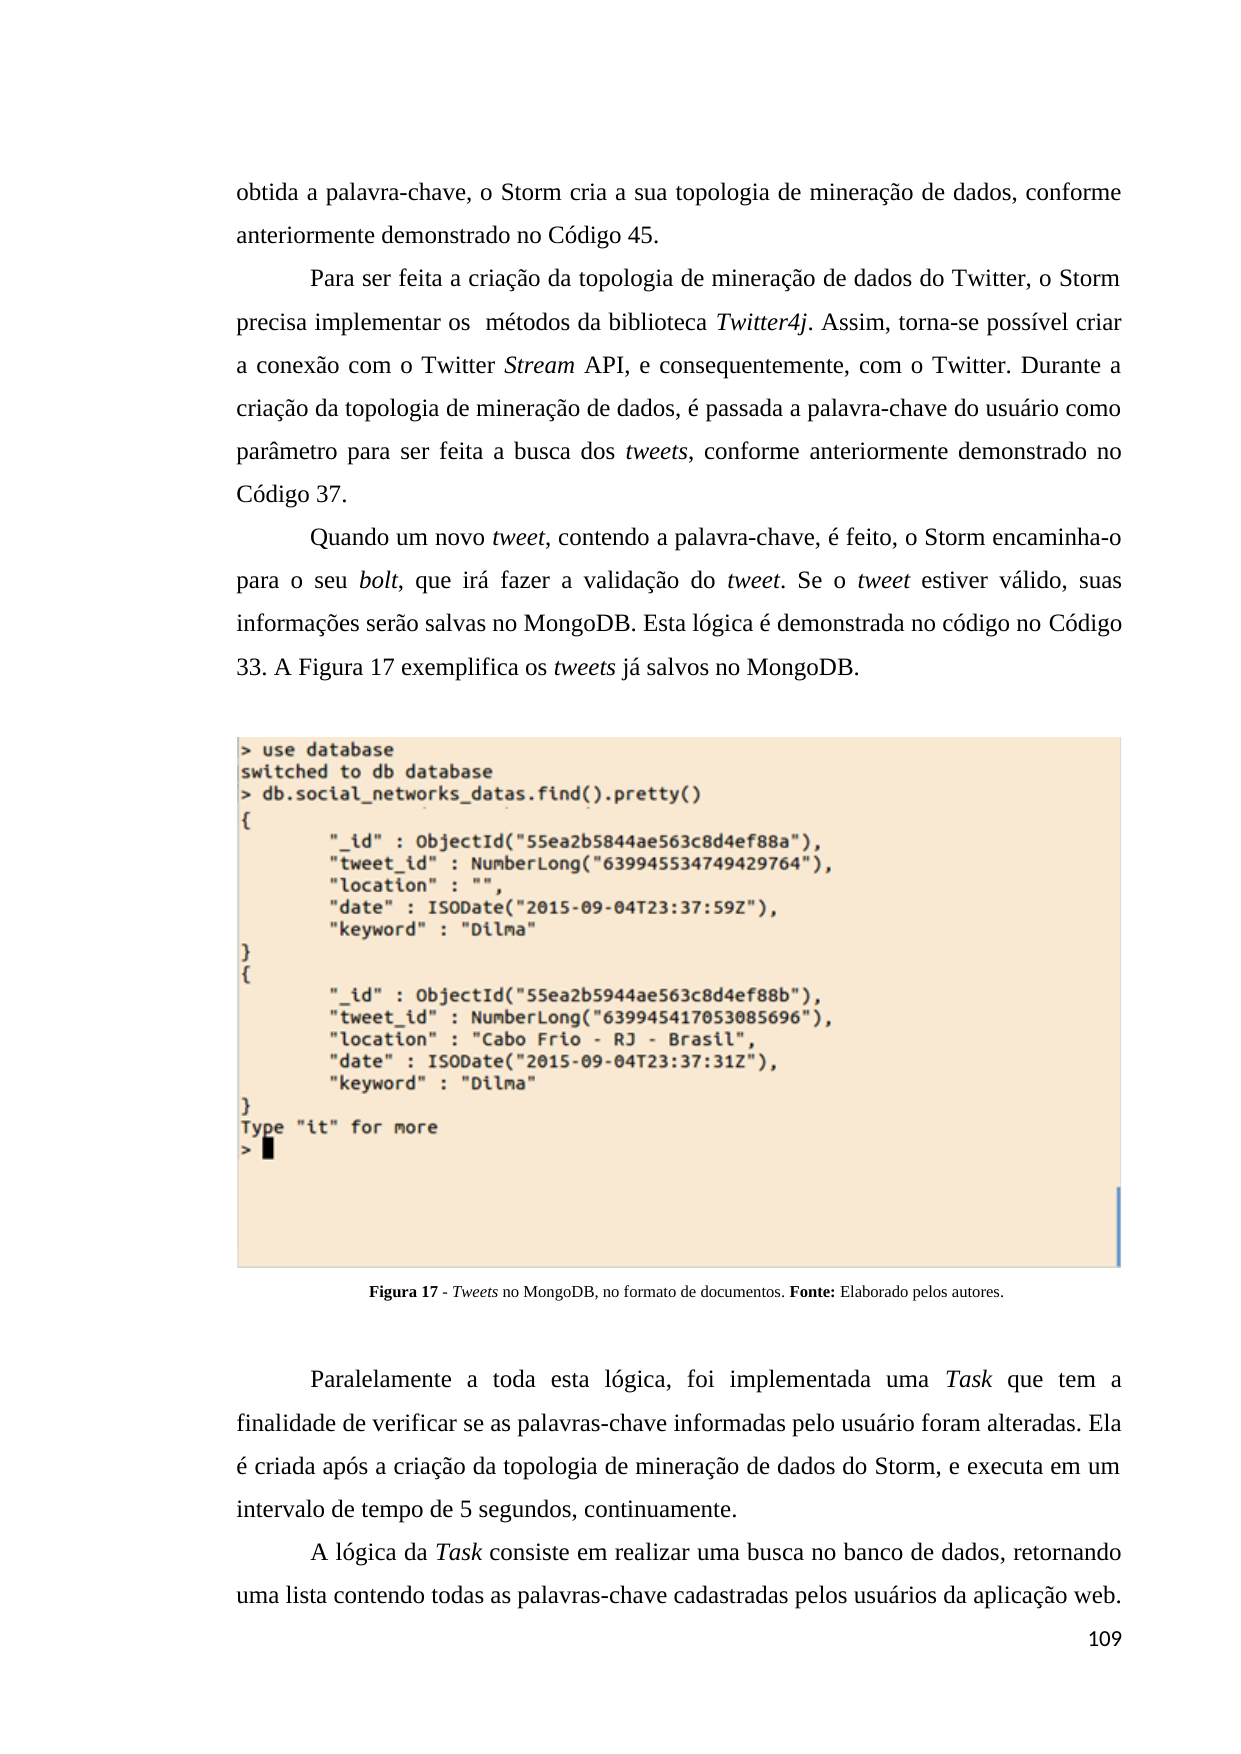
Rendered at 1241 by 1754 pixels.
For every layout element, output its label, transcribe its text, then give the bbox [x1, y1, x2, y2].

text Quando um novo tweet, contendo a palavra-chave, é feito, o Storm encaminha-o para o seu bolt, que irá fazer a validação do tweet. Se o tweet estiver válido, suas informações serão salvas no MongoDB. Esta lógica é demonstrada no código no Código 33. A Figura 17 exemplifica os tweets já salvos no MongoDB. [236, 522, 1122, 680]
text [236, 1537, 1122, 1609]
text Para ser feita a criação da topologia de mineração de dados do Twitter, o Storm precisa implementar os métodos da biblioteca Twitter4j. Assim, torna-se possível criar a conexão com o Twitter Stream API, e consequentemente, com o Twitter. Durante a criação da topologia de mineração de dados, é passada a palavra-chave do usuário como parâmetro para ser feita a busca dos tweets, conforme anteriormente demonstrado no Código 37. [236, 263, 1122, 508]
picture [237, 737, 1122, 1268]
text Figura 17 - Tweets no MongoDB, no formato de documentos. Fonte: Elaborado pelos autores. [236, 1281, 1122, 1301]
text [236, 177, 1122, 249]
text Paralelamente a toda esta lógica, foi implementada uma Task que tem a finalidade de verificar se as palavras-chave informadas pelo usuário foram alteradas. Ela é criada após a criação da topologia de mineração de dados do Storm, e executa em um intervalo de tempo de 5 segundos, continuamente. [236, 1364, 1122, 1523]
